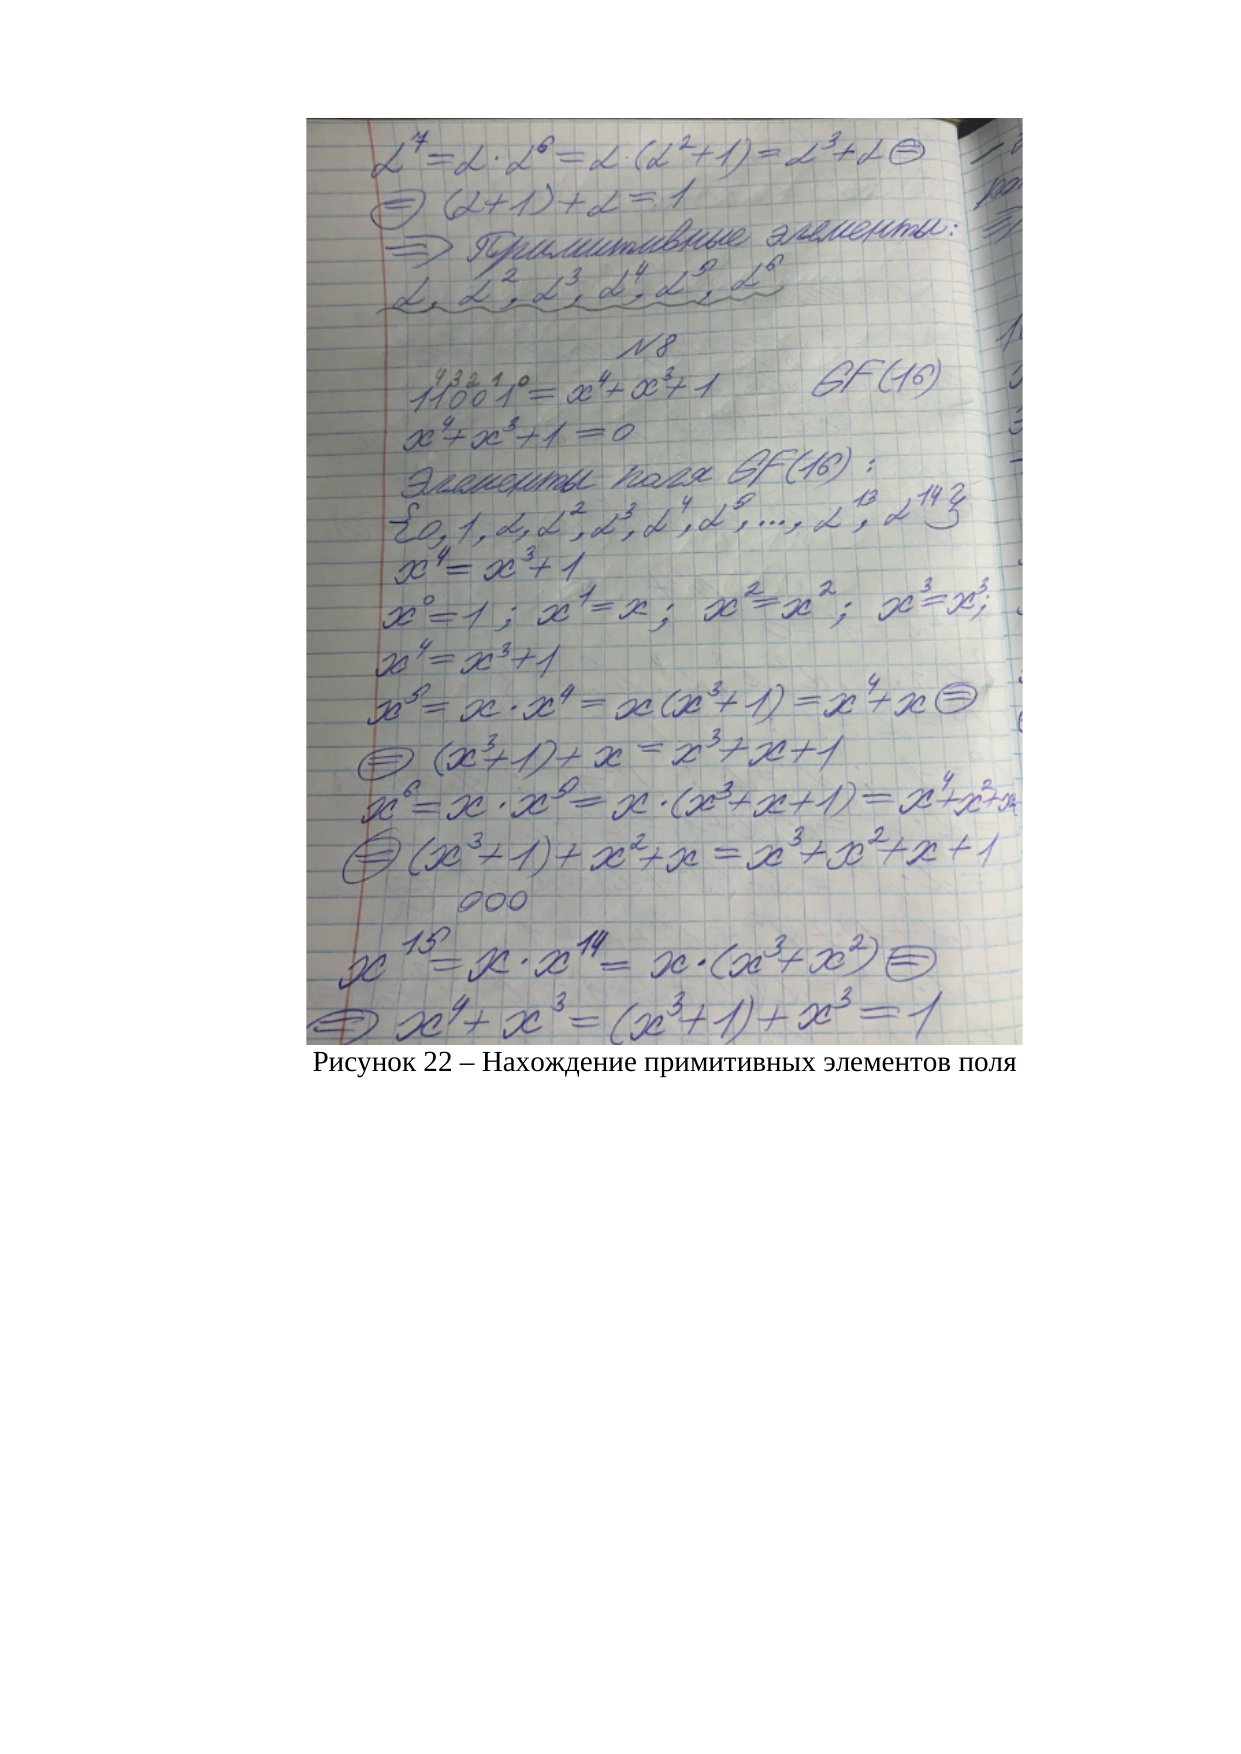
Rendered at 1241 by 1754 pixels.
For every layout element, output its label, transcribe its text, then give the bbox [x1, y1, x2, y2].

text Рисунок 22 – Нахождение примитивных элементов поля [103, 1044, 1152, 1078]
picture [306, 118, 1023, 1045]
